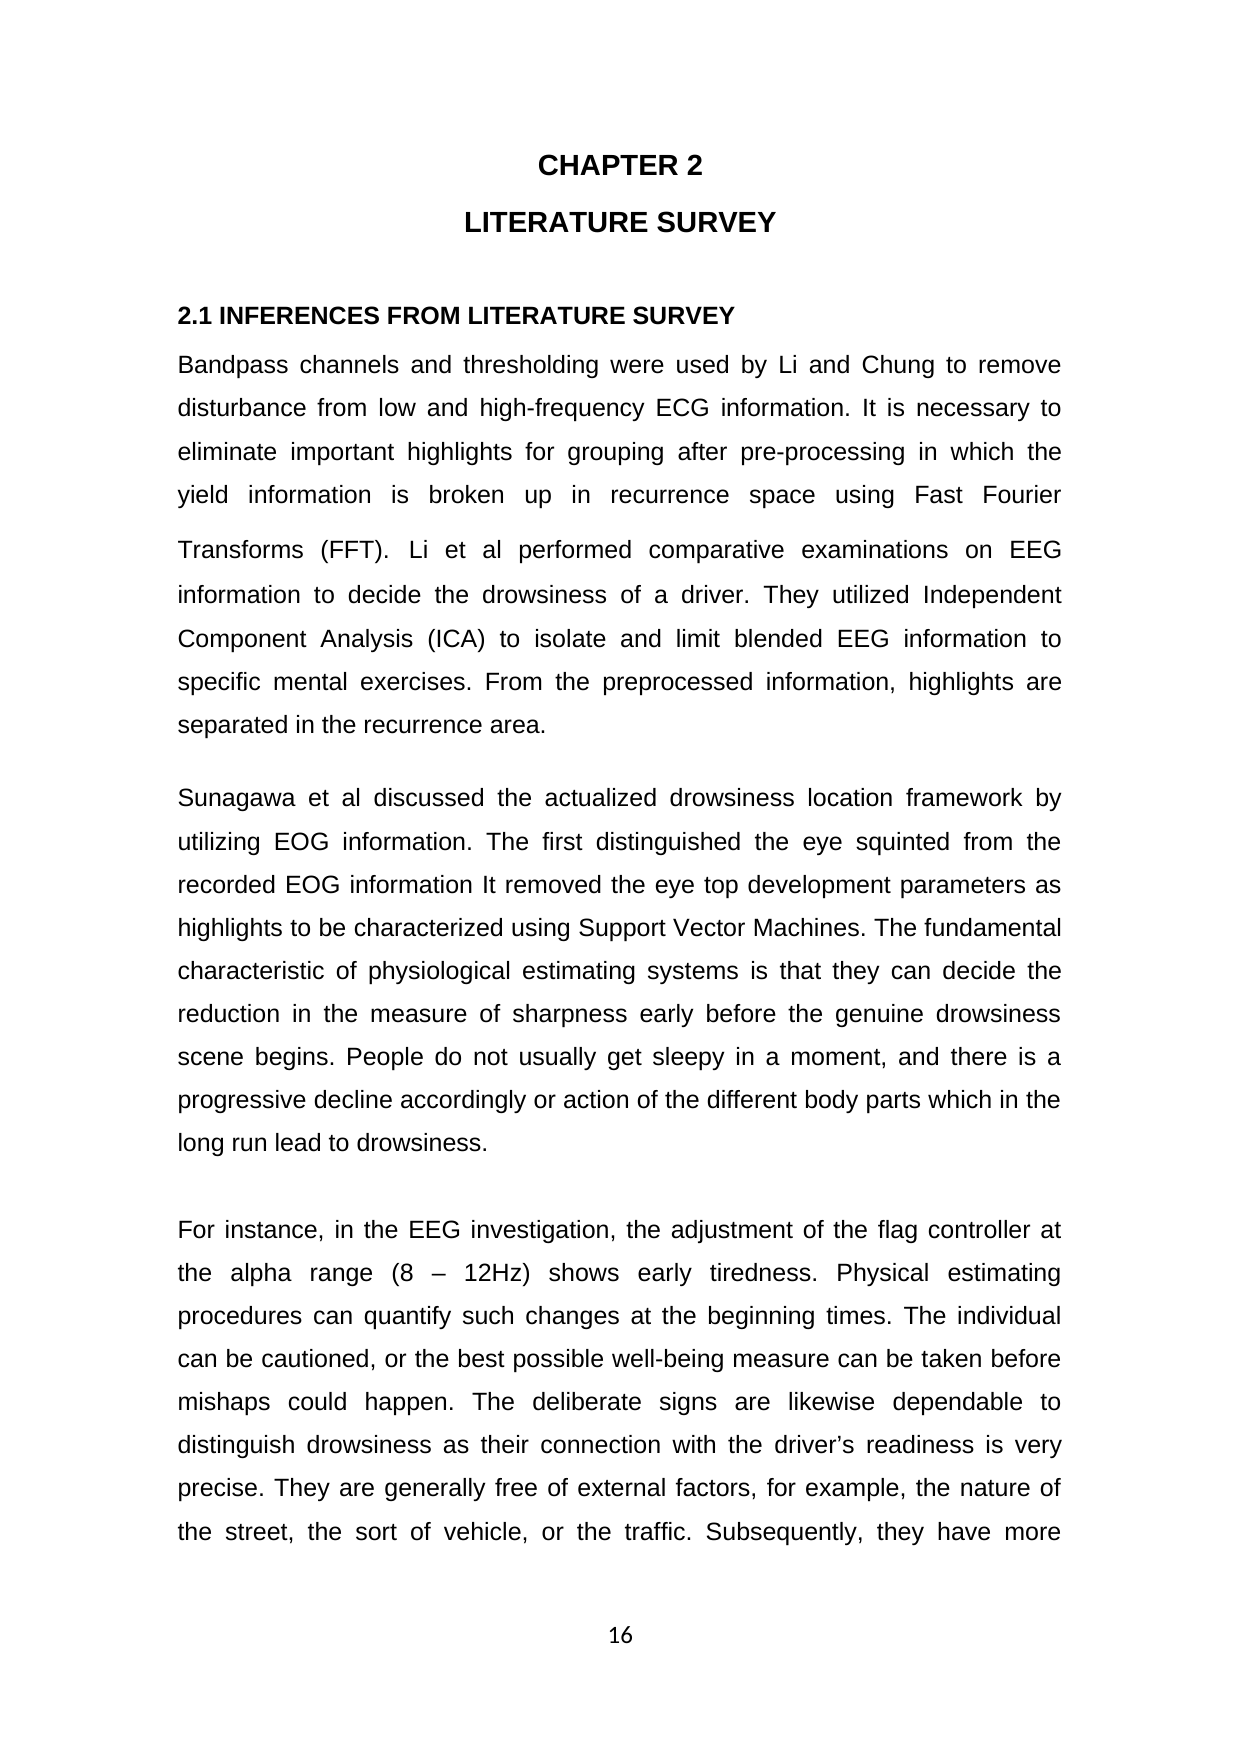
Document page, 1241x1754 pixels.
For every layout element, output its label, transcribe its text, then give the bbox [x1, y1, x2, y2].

text 2.1 INFERENCES FROM LITERATURE SURVEY [177, 301, 1063, 329]
subtitle LITERATURE SURVEY [177, 204, 1063, 238]
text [177, 1215, 1063, 1545]
subtitle Bandpass channels and thresholding were used by Li and Chung to remove disturbance from low and high-frequency ECG information. It is necessary to eliminate important highlights for grouping after pre-processing in which the yield information is broken up in recurrence space using Fast Fourier Transforms (FFT). Li et al performed comparative examinations on EEG information to decide the drowsiness of a driver. They utilized Independent Component Analysis (ICA) to isolate and limit blended EEG information to specific mental exercises. From the preprocessed information, highlights are separated in the recurrence area. [177, 350, 1063, 738]
subtitle CHAPTER 2 [177, 148, 1063, 181]
text Sunagawa et al discussed the actualized drowsiness location framework by utilizing EOG information. The first distinguished the eye squinted from the recorded EOG information It removed the eye top development parameters as highlights to be characterized using Support Vector Machines. The fundamental characteristic of physiological estimating systems is that they can decide the reduction in the measure of sharpness early before the genuine drowsiness scene begins. People do not usually get sleepy in a moment, and there is a progressive decline accordingly or action of the different body parts which in the long run lead to drowsiness. [177, 783, 1063, 1157]
